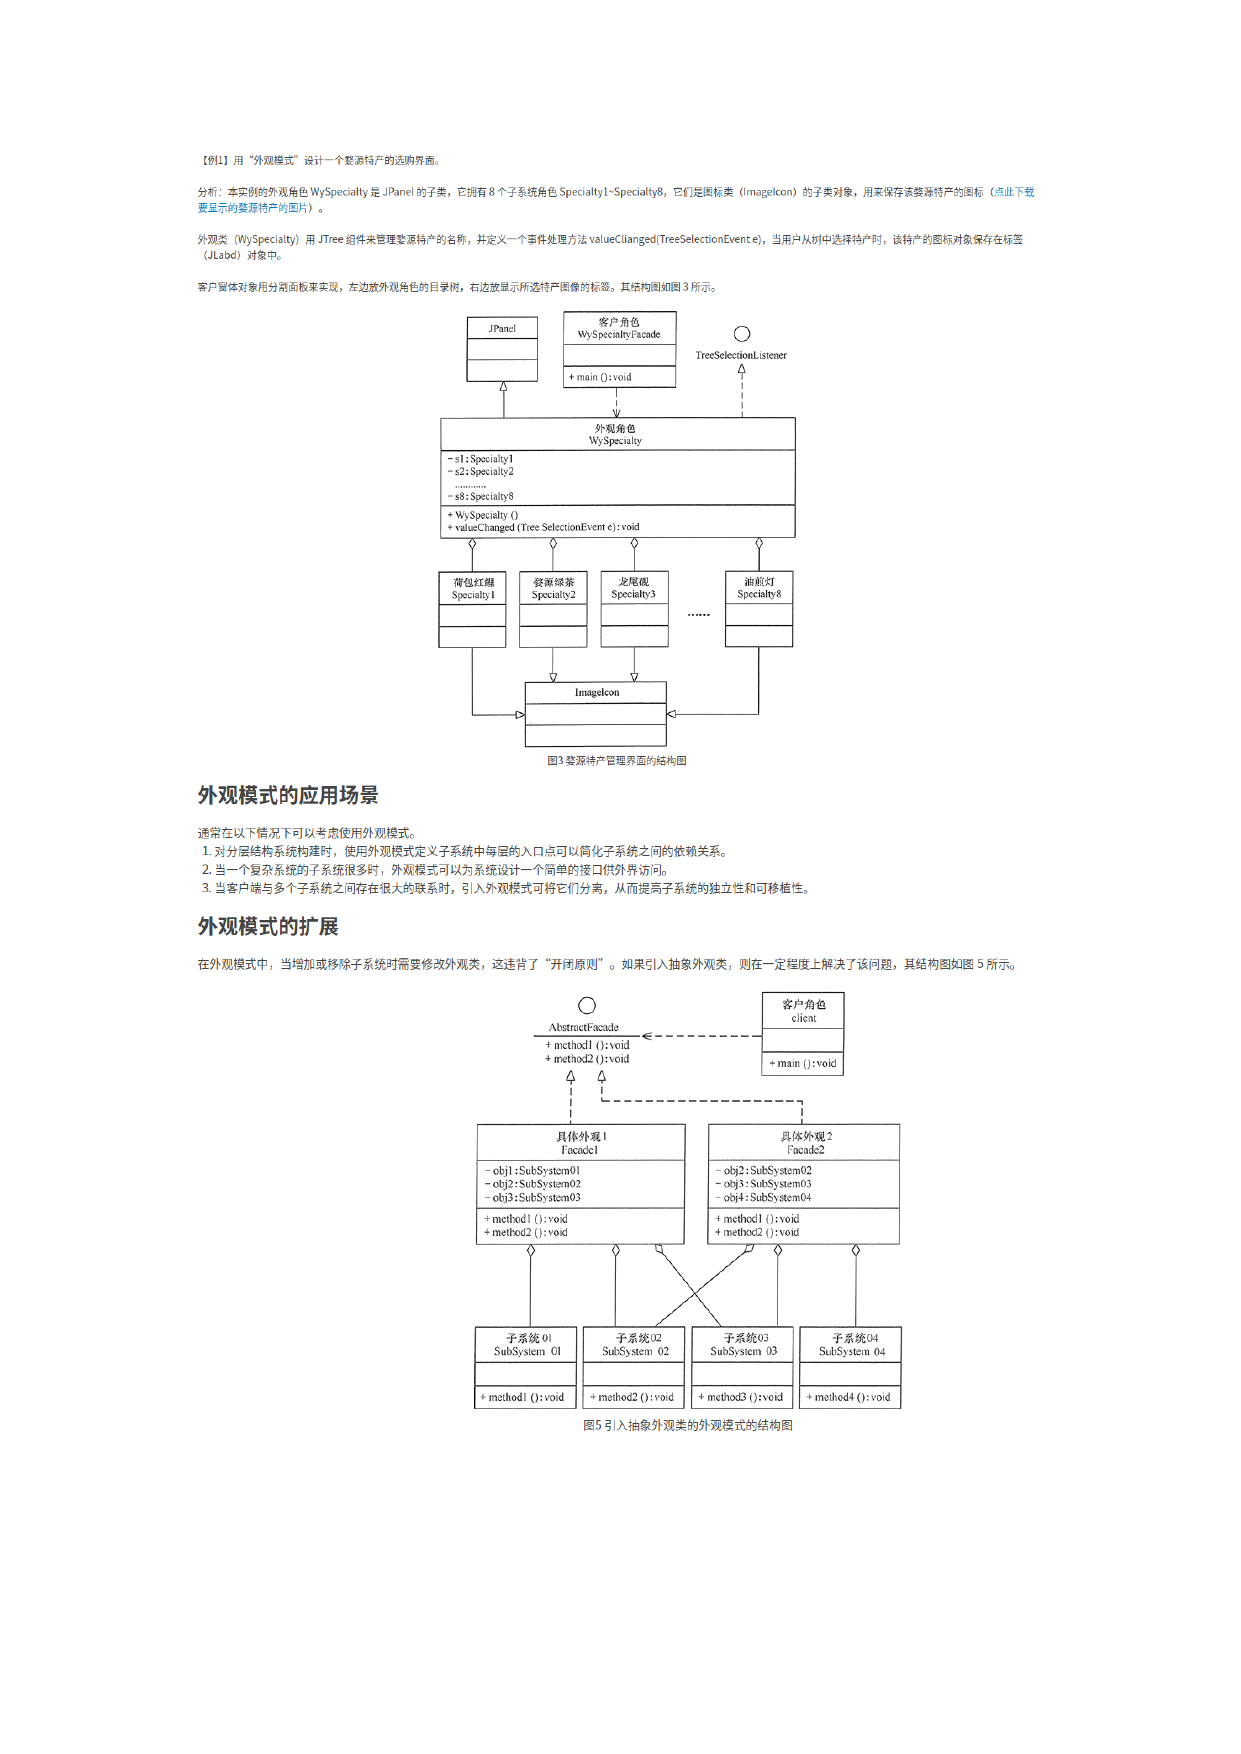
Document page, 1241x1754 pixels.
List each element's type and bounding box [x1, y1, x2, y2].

picture [187, 150, 1052, 1440]
